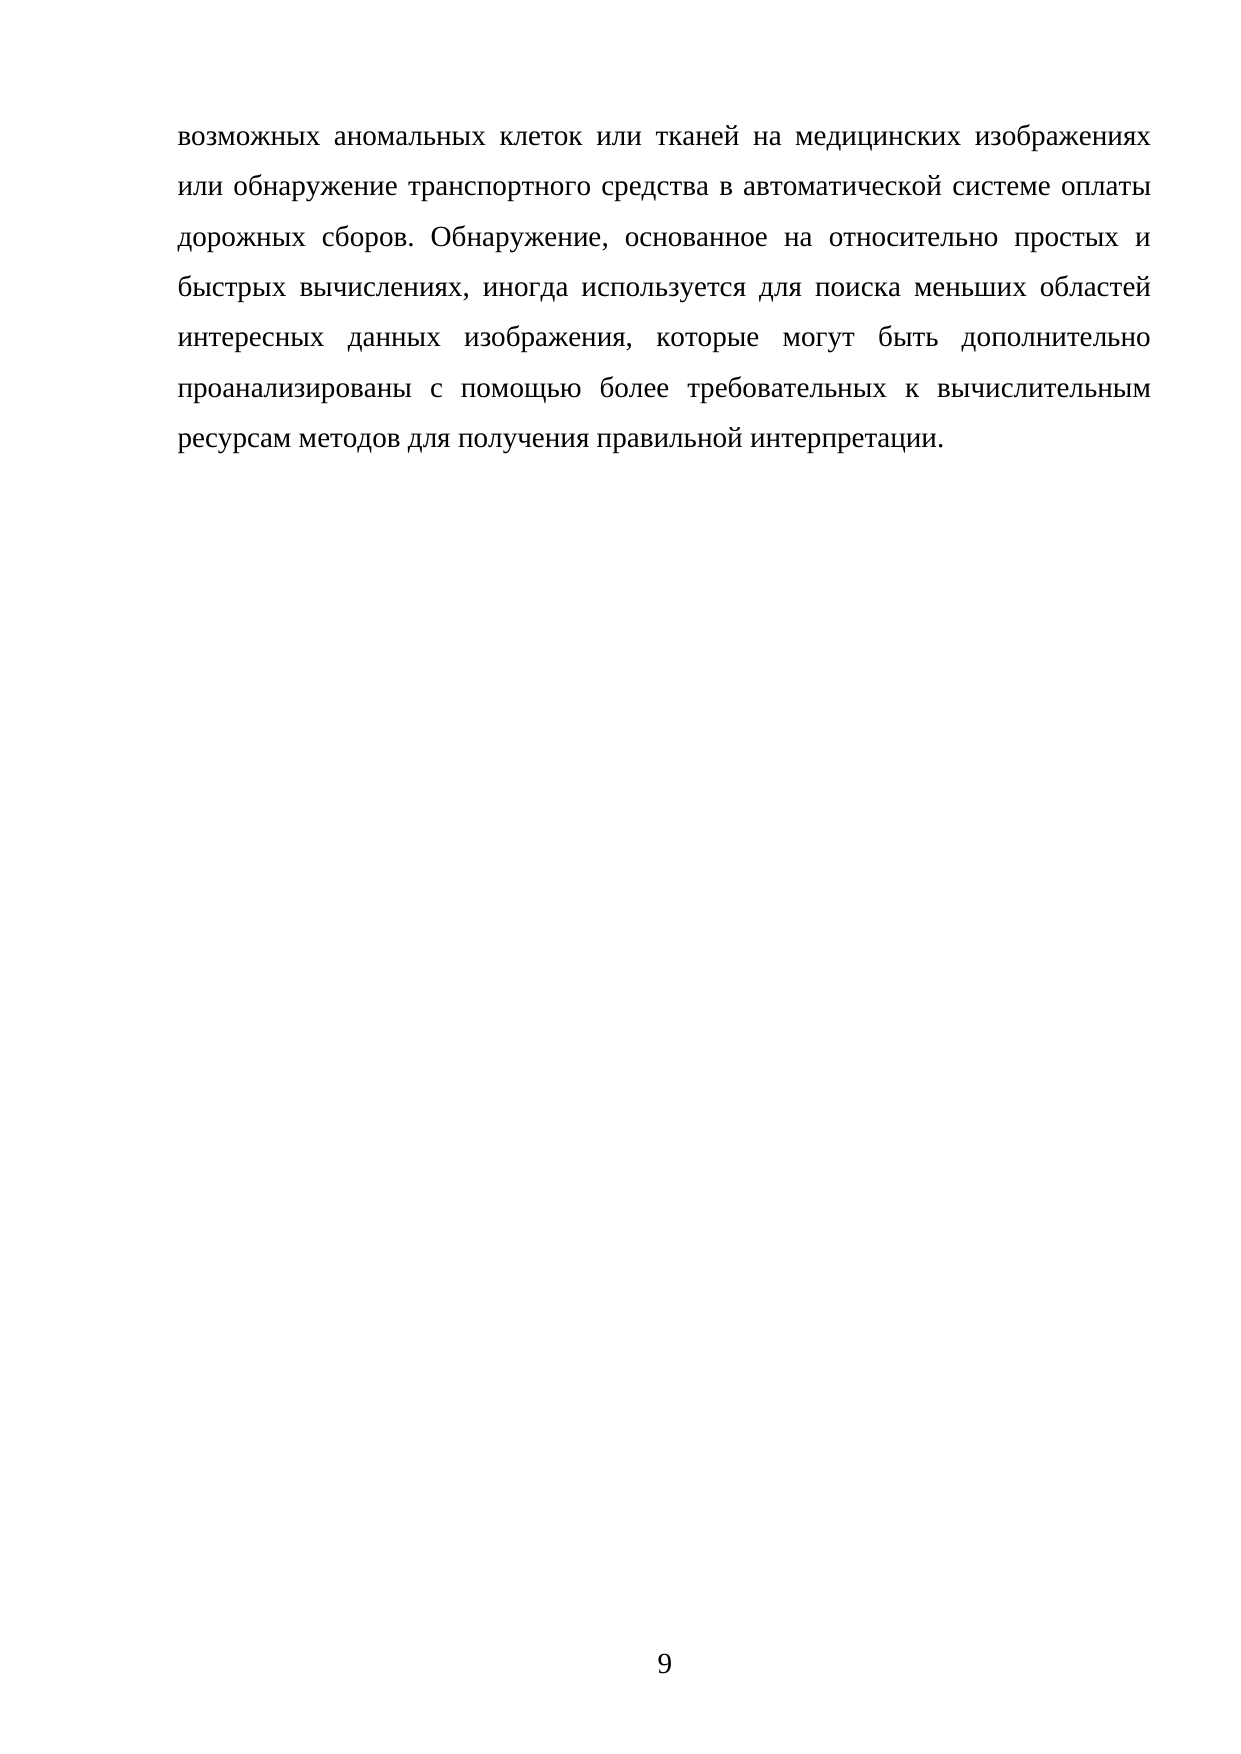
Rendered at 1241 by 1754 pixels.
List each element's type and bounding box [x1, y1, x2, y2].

text [177, 118, 1152, 453]
